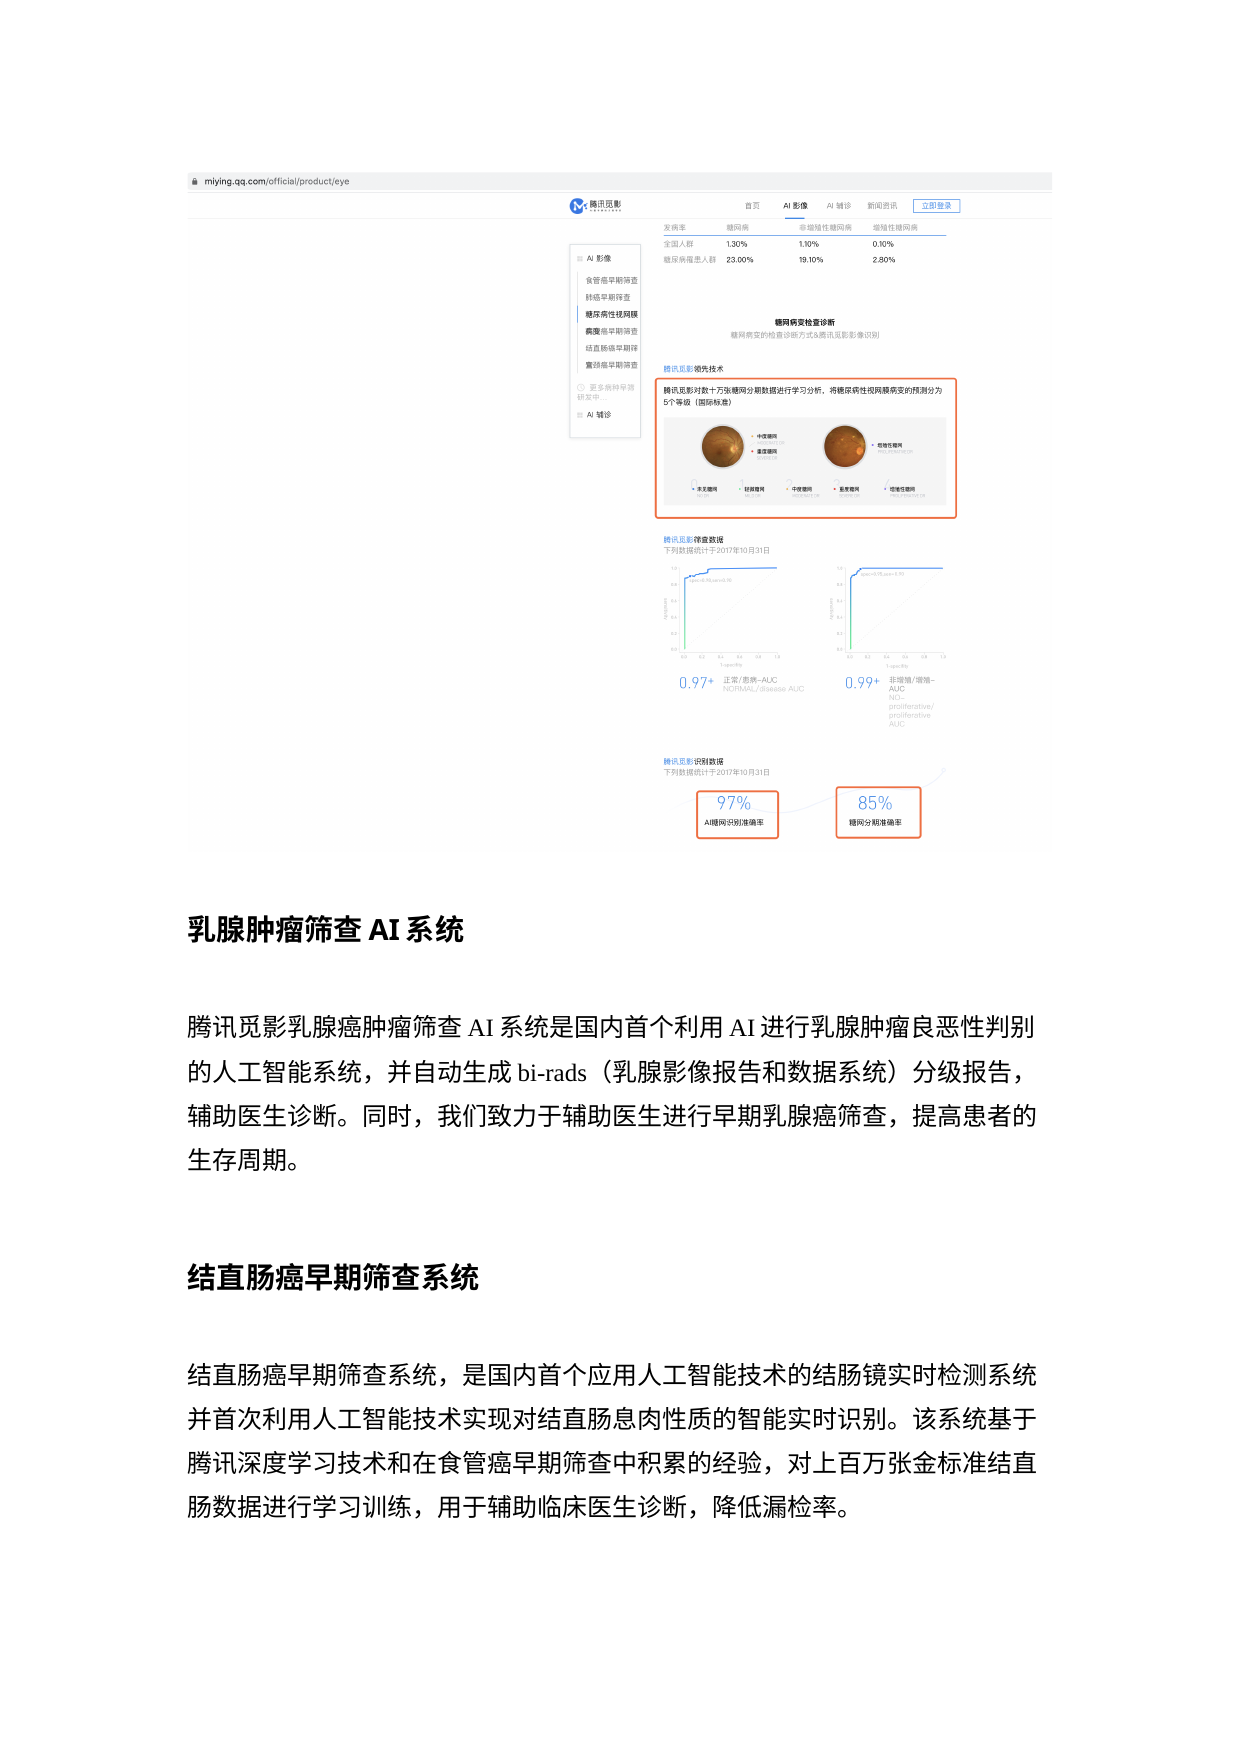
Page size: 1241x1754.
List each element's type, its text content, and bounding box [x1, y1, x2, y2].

picture [187, 172, 1053, 852]
text 结直肠癌早期筛查系统，是国内首个应用人工智能技术的结肠镜实时检测系统并首次利用人工智能技术实现对结直肠息肉性质的智能实时识别。该系统基于腾讯深度学习技术和在食管癌早期筛查中积累的经验，对上百万张金标准结直肠数据进行学习训练，用于辅助临床医生诊断，降低漏检率。 [187, 1351, 1053, 1528]
subtitle 结直肠癌早期筛查系统 [187, 1253, 1053, 1298]
text 腾讯觅影乳腺癌肿瘤筛查AI系统是国内首个利用AI进行乳腺肿瘤良恶性判别的人工智能系统，并自动生成bi-rads（乳腺影像报告和数据系统）分级报告，辅助医生诊断。同时，我们致力于辅助医生进行早期乳腺癌筛查，提高患者的生存周期。 [187, 1004, 1053, 1180]
subtitle 乳腺肿瘤筛查AI系统 [187, 906, 1053, 950]
